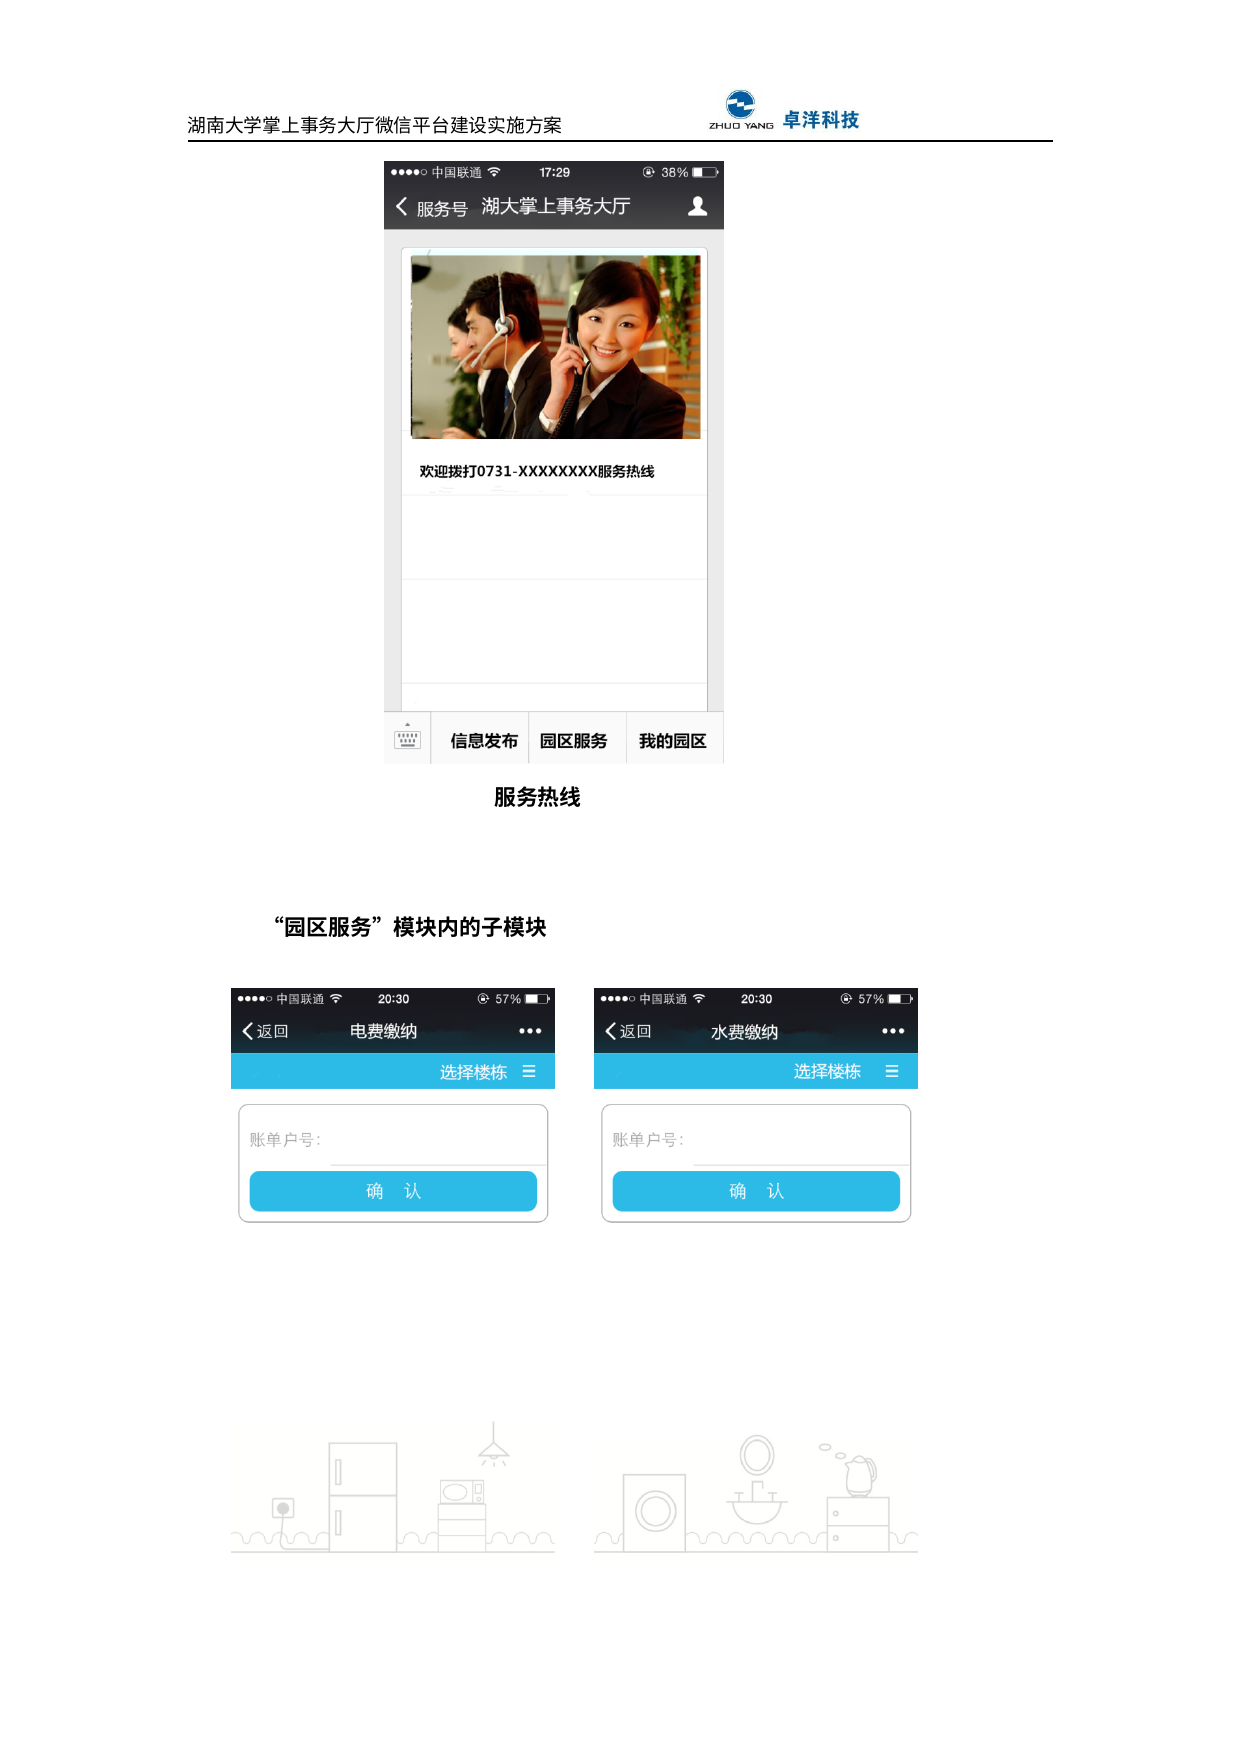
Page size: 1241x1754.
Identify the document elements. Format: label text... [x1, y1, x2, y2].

picture [696, 88, 866, 133]
text “园区服务”模块内的子模块 [262, 909, 1053, 942]
picture [231, 988, 555, 1564]
text 服务热线 [187, 779, 1053, 812]
picture [594, 988, 918, 1564]
picture [384, 161, 724, 764]
